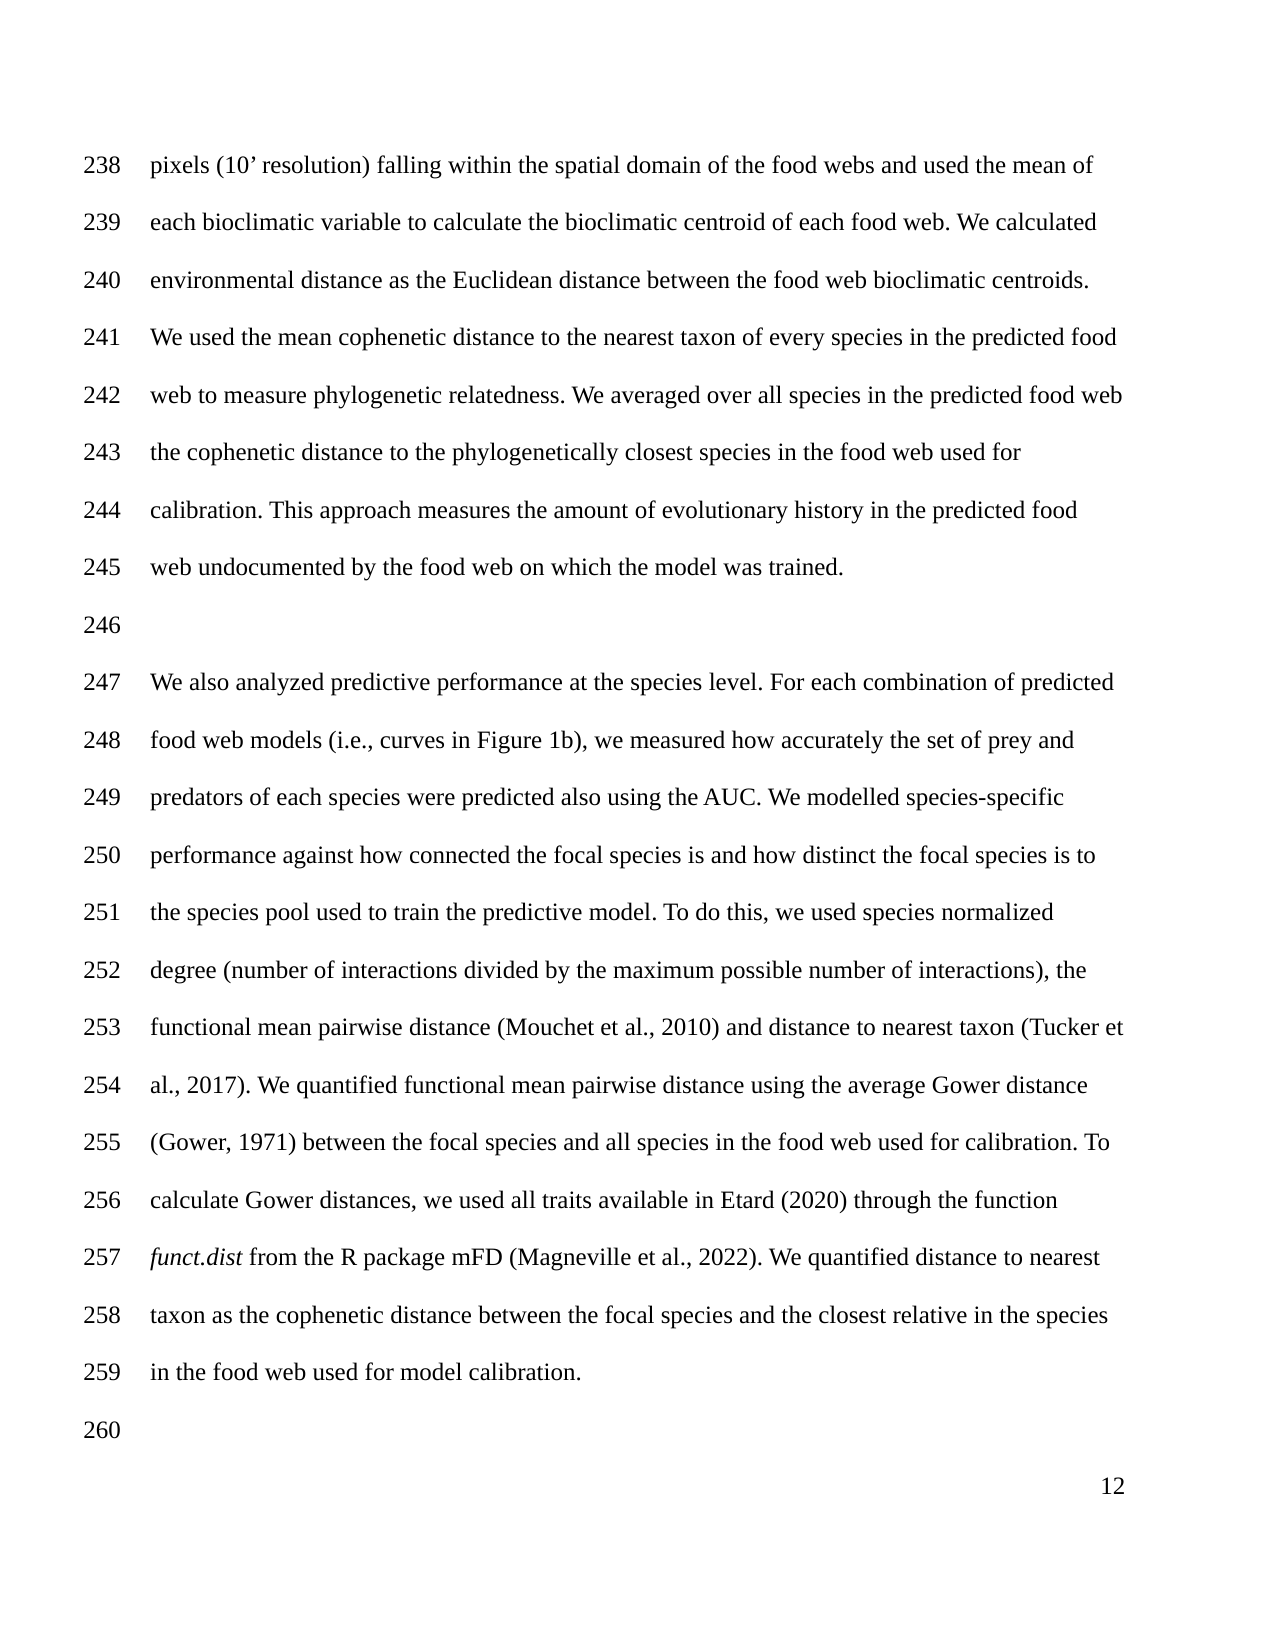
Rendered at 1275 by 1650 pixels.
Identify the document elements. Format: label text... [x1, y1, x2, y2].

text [150, 150, 1125, 581]
text We also analyzed predictive performance at the species level. For each combination of predicted food web models (i.e., curves in Figure 1b), we measured how accurately the set of prey and predators of each species were predicted also using the AUC. We modelled species-specific performance against how connected the focal species is and how distinct the focal species is to the species pool used to train the predictive model. To do this, we used species normalized degree (number of interactions divided by the maximum possible number of interactions), the functional mean pairwise distance (Mouchet et al., 2010) and distance to nearest taxon (Tucker et al., 2017). We quantified functional mean pairwise distance using the average Gower distance (Gower, 1971) between the focal species and all species in the food web used for calibration. To calculate Gower distances, we used all traits available in Etard (2020) through the function funct.dist from the R package mFD (Magneville et al., 2022). We quantified distance to nearest taxon as the cophenetic distance between the focal species and the closest relative in the species in the food web used for model calibration. [150, 667, 1125, 1386]
